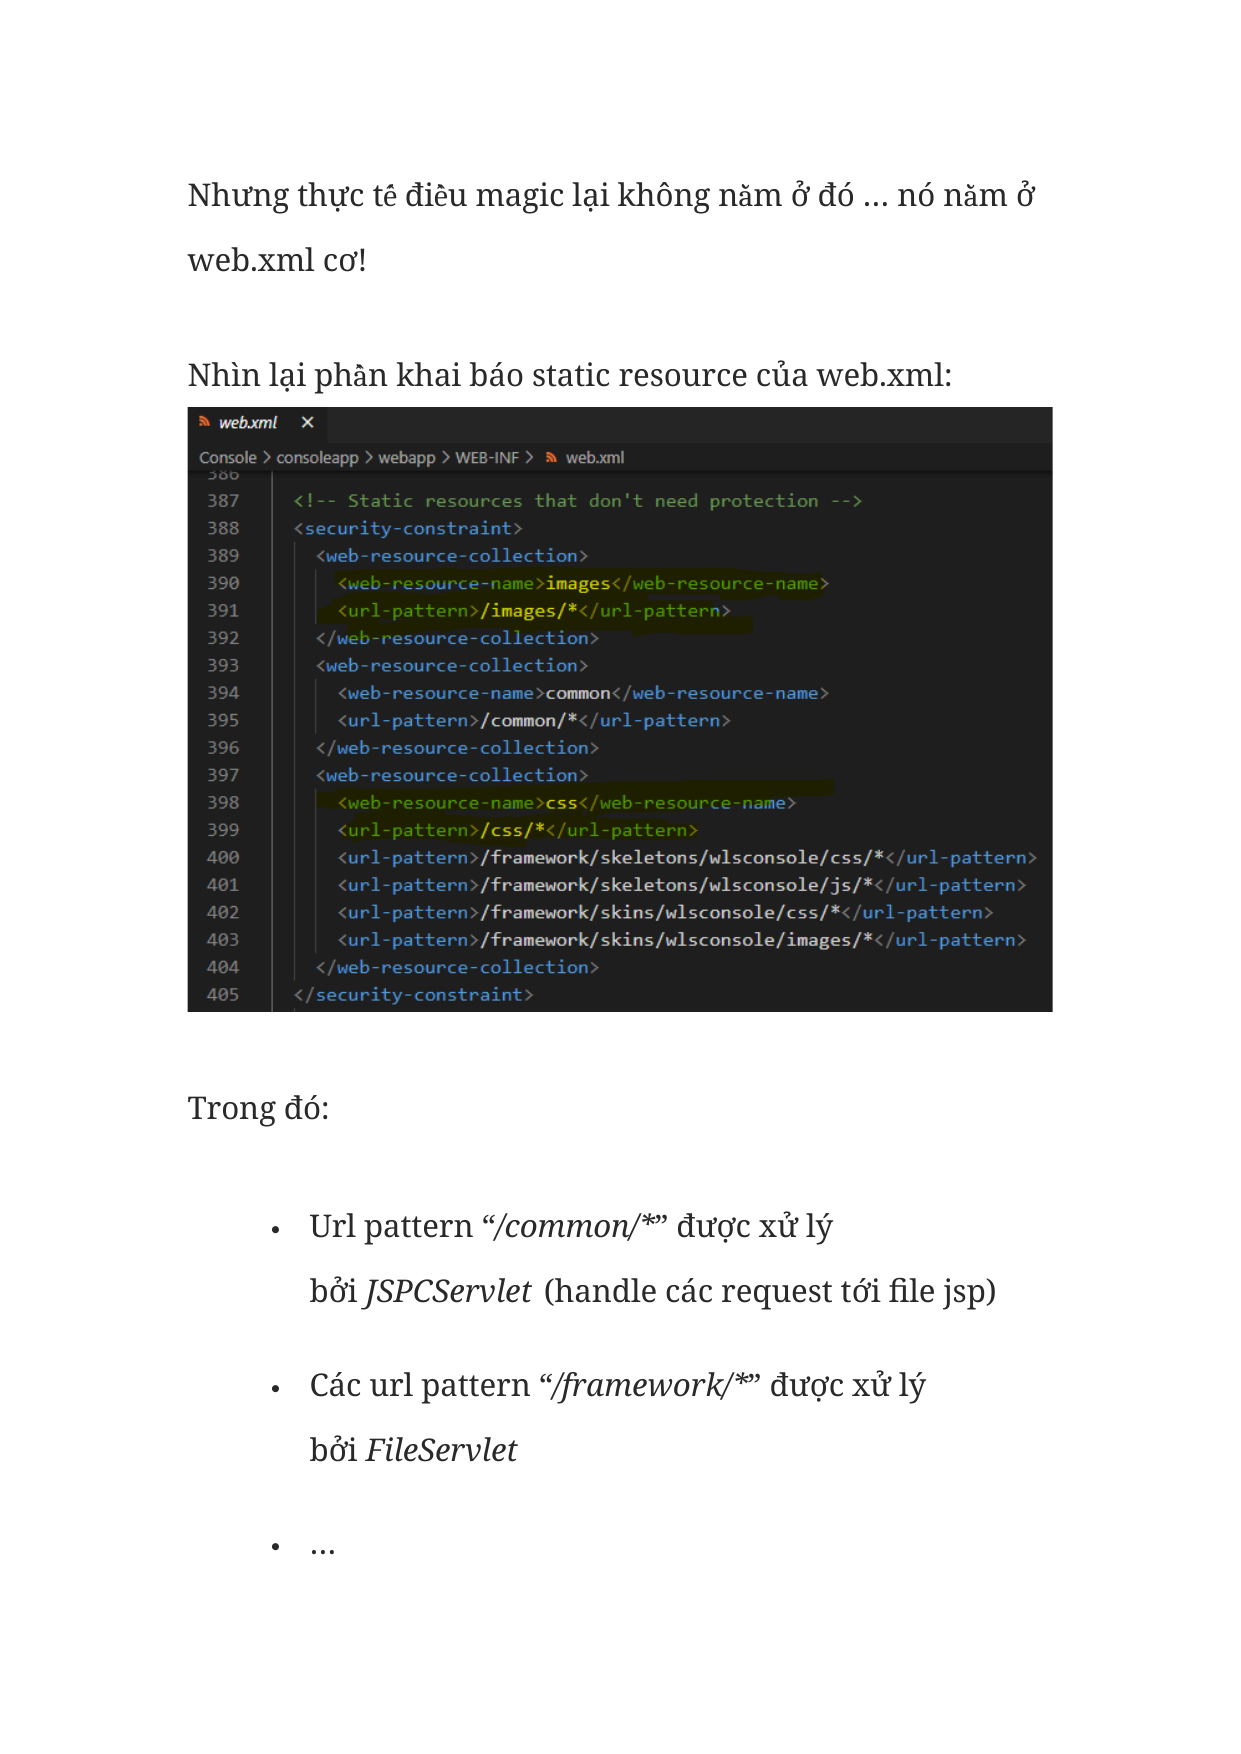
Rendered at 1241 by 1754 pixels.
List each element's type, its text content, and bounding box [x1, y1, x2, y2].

picture [187, 407, 1053, 1012]
list Url pattern “/common/*” được xử lý bởi JSPCServlet (handle các request tới file jsp) [272, 1193, 1053, 1323]
text Nhìn lại phần khai báo static resource của web.xml: [187, 342, 1053, 407]
text Nhưng thực tế điều magic lại không nằm ở đó … nó nằm ở web.xml cơ! [187, 162, 1053, 292]
text Trong đó: [187, 1074, 1053, 1139]
list Các url pattern “/framework/*” được xử lý bởi FileServlet [272, 1352, 1053, 1482]
list … [272, 1510, 1053, 1575]
